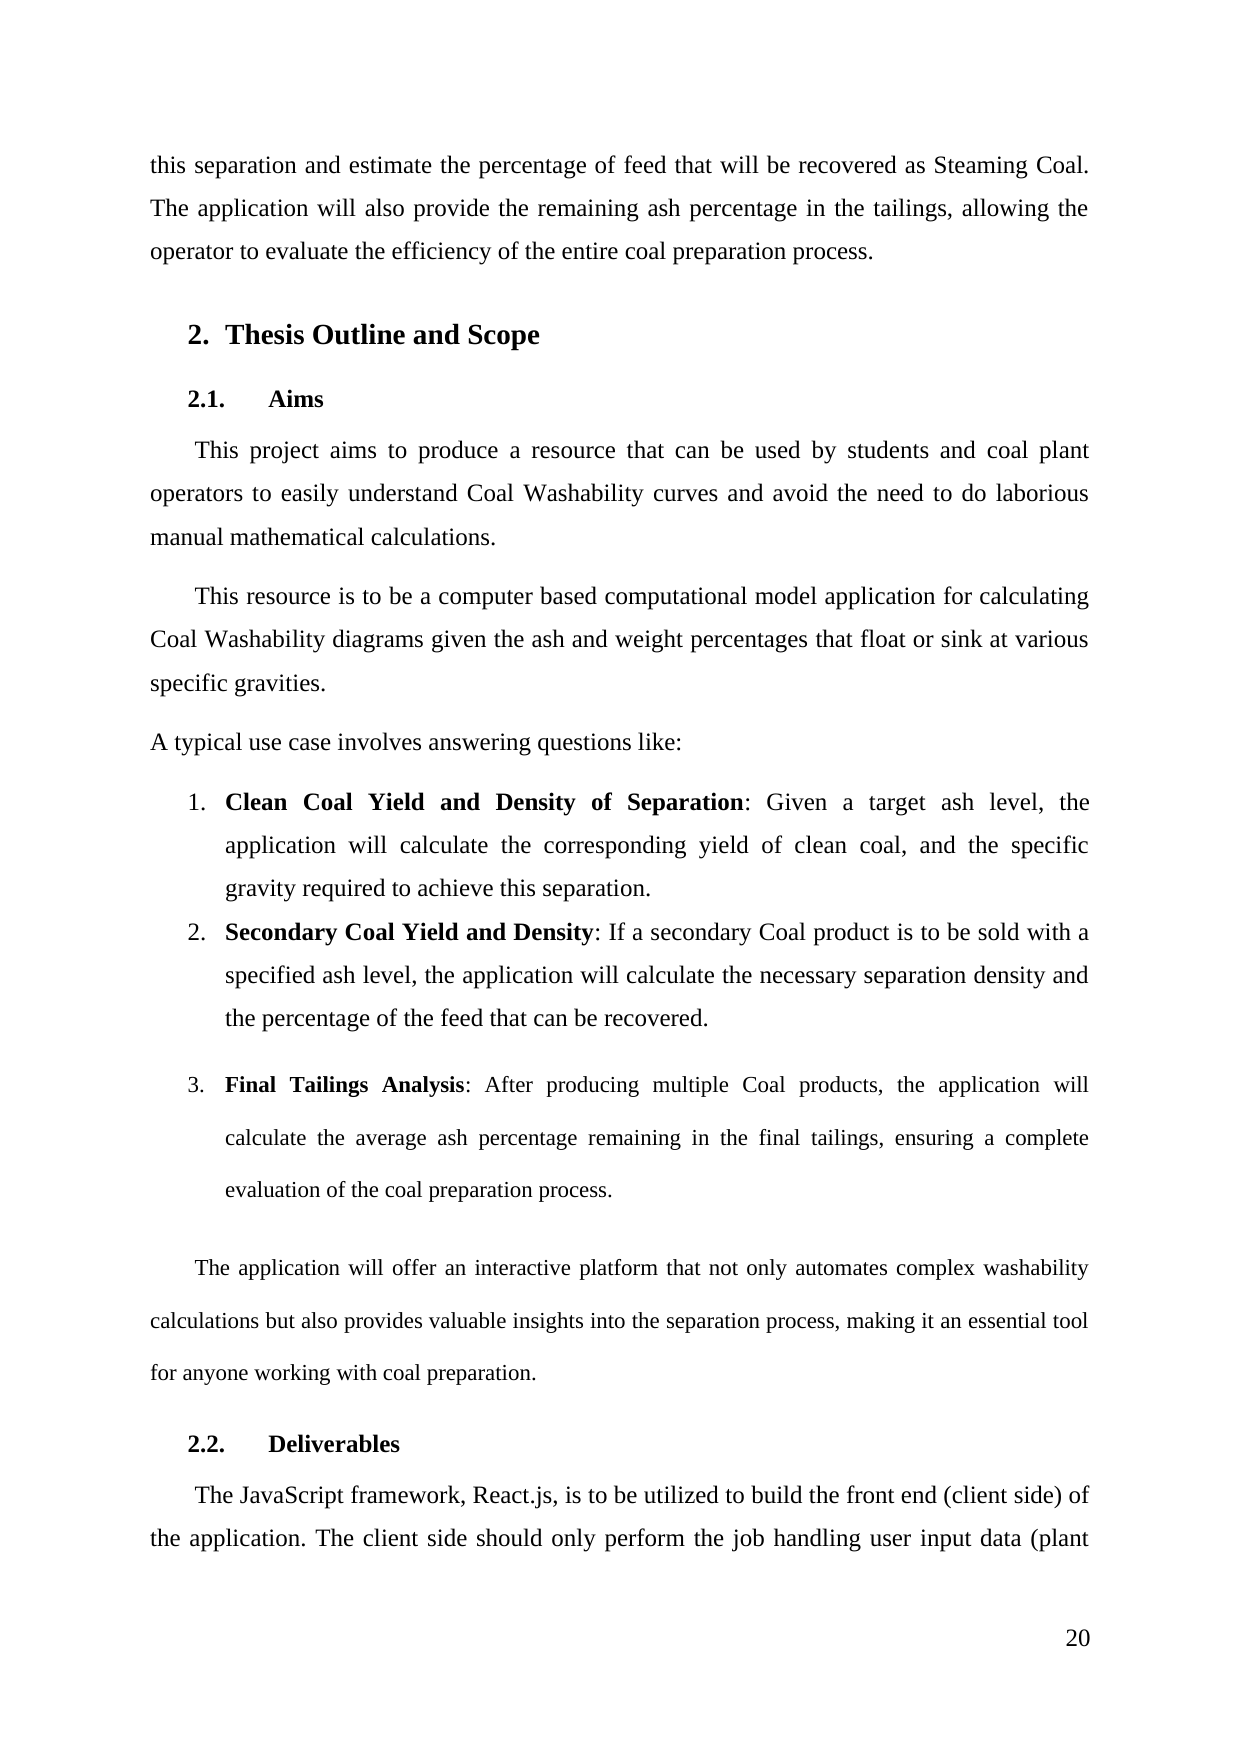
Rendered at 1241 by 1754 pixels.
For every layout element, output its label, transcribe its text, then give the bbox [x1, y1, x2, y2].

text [150, 150, 1090, 265]
subtitle Thesis Outline and Scope [187, 317, 1090, 350]
text A typical use case involves answering questions like: [150, 727, 1090, 756]
subtitle Deliverables [187, 1429, 1090, 1458]
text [150, 1480, 1090, 1552]
list Clean Coal Yield and Density of Separation: Given a target ash level, the application will calculate the corresponding yield of clean coal, and the specific gravity required to achieve this separation. [187, 787, 1090, 902]
list Secondary Coal Yield and Density: If a secondary Coal product is to be sold with a specified ash level, the application will calculate the necessary separation density and the percentage of the feed that can be recovered. [187, 917, 1090, 1032]
list Final Tailings Analysis: After producing multiple Coal products, the application will calculate the average ash percentage remaining in the final tailings, ensuring a complete evaluation of the coal preparation process. [187, 1071, 1090, 1203]
text This resource is to be a computer based computational model application for calculating Coal Washability diagrams given the ash and weight percentages that float or sink at various specific gravities. [150, 581, 1090, 696]
subtitle Aims [187, 384, 1090, 413]
text The application will offer an interactive platform that not only automates complex washability calculations but also provides valuable insights into the separation process, making it an essential tool for anyone working with coal preparation. [150, 1254, 1090, 1386]
text This project aims to produce a resource that can be used by students and coal plant operators to easily understand Coal Washability curves and avoid the need to do laborious manual mathematical calculations. [150, 435, 1090, 550]
